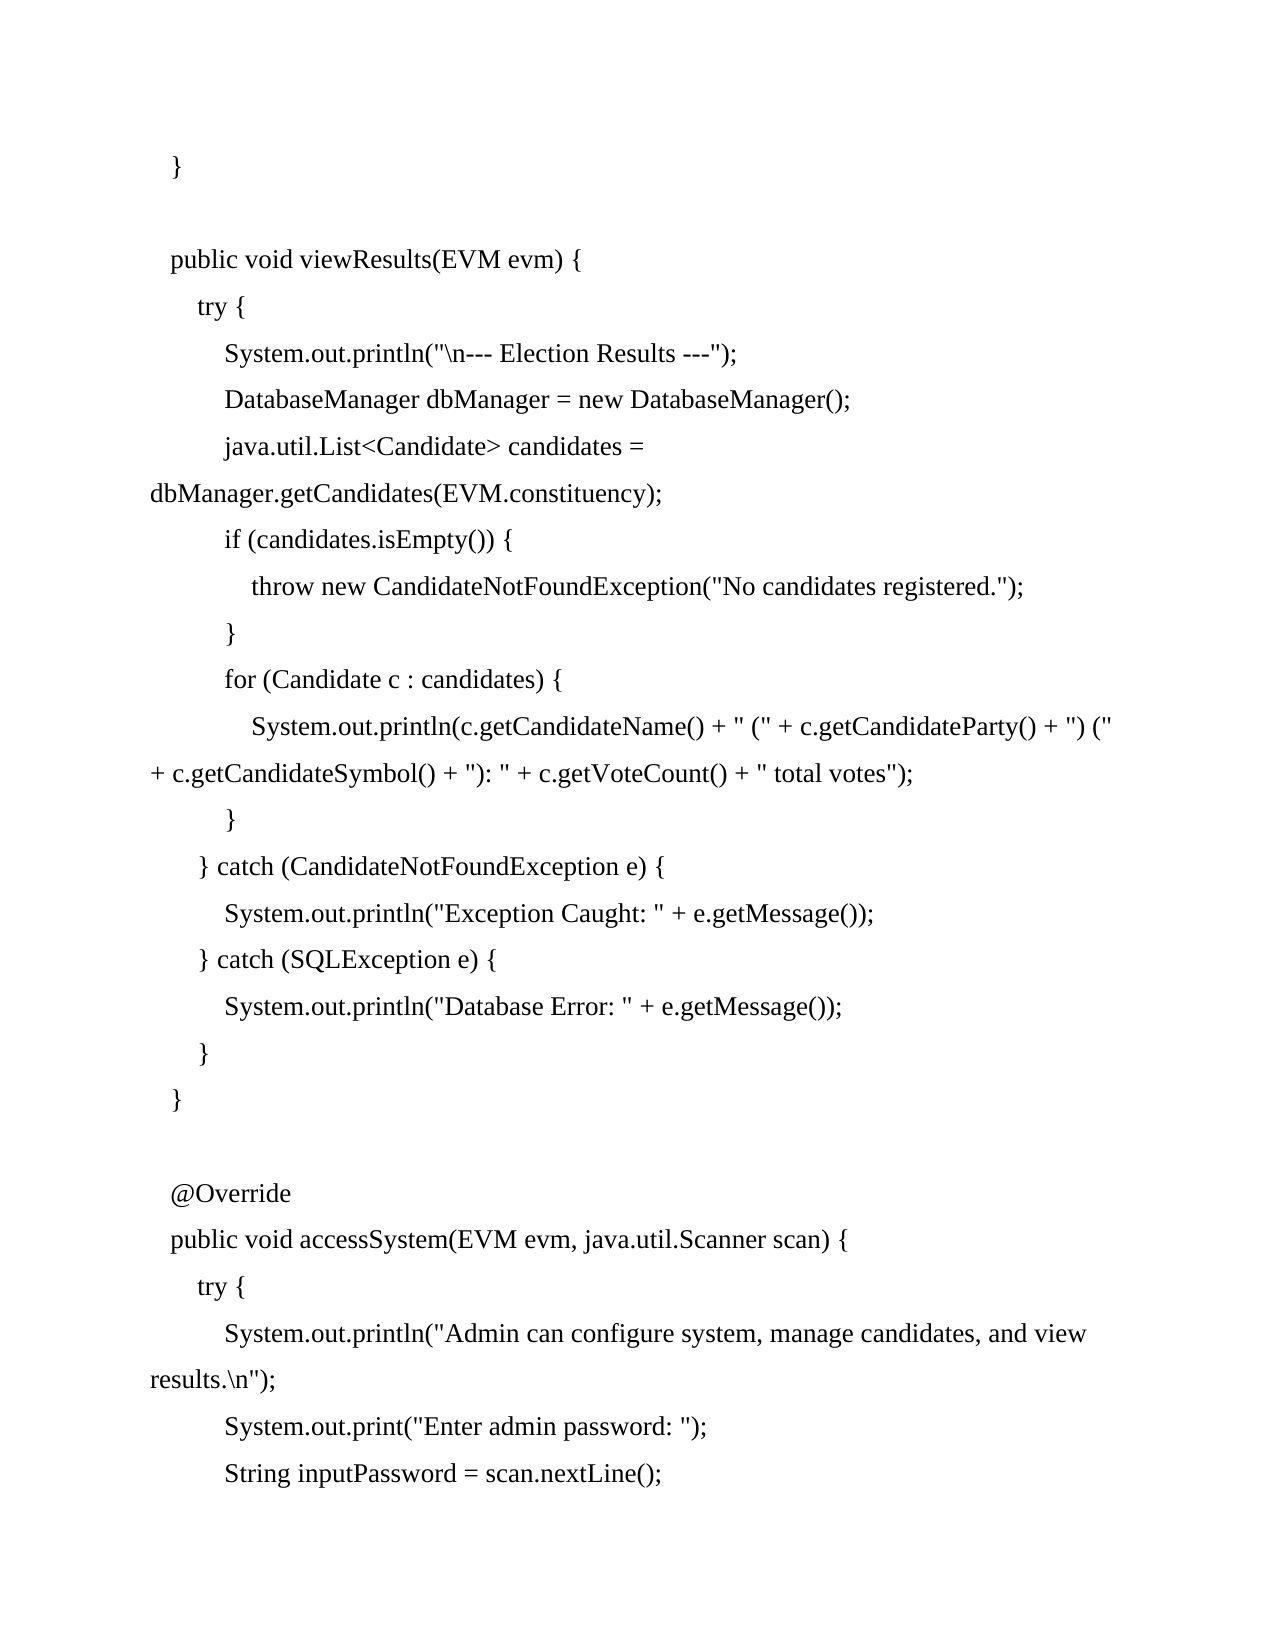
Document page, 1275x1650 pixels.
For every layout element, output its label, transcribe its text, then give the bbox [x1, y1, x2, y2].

text } [150, 803, 1125, 834]
text } [150, 1083, 1125, 1114]
text } [150, 150, 1125, 181]
text System.out.println(c.getCandidateName() + " (" + c.getCandidateParty() + ") (" + c.getCandidateSymbol() + "): " + c.getVoteCount() + " total votes"); [150, 710, 1125, 788]
text System.out.println("Admin can configure system, manage candidates, and view results.\n"); [150, 1317, 1125, 1394]
text public void viewResults(EVM evm) { [150, 243, 1125, 274]
text java.util.List<Candidate> candidates = dbManager.getCandidates(EVM.constituency); [150, 430, 1125, 508]
text } catch (SQLException e) { [150, 943, 1125, 974]
text DatabaseManager dbManager = new DatabaseManager(); [150, 383, 1125, 414]
text throw new CandidateNotFoundException("No candidates registered."); [150, 570, 1125, 601]
text System.out.println("Exception Caught: " + e.getMessage()); [150, 897, 1125, 928]
text for (Candidate c : candidates) { [150, 663, 1125, 694]
text String inputPassword = scan.nextLine(); [150, 1457, 1125, 1488]
text try { [150, 1270, 1125, 1301]
text System.out.print("Enter admin password: "); [150, 1410, 1125, 1441]
text @Override [150, 1177, 1125, 1208]
text System.out.println("\n--- Election Results ---"); [150, 337, 1125, 368]
text public void accessSystem(EVM evm, java.util.Scanner scan) { [150, 1223, 1125, 1254]
text } catch (CandidateNotFoundException e) { [150, 850, 1125, 881]
text } [150, 617, 1125, 648]
text } [150, 1037, 1125, 1068]
text System.out.println("Database Error: " + e.getMessage()); [150, 990, 1125, 1021]
text try { [150, 290, 1125, 321]
text if (candidates.isEmpty()) { [150, 523, 1125, 554]
